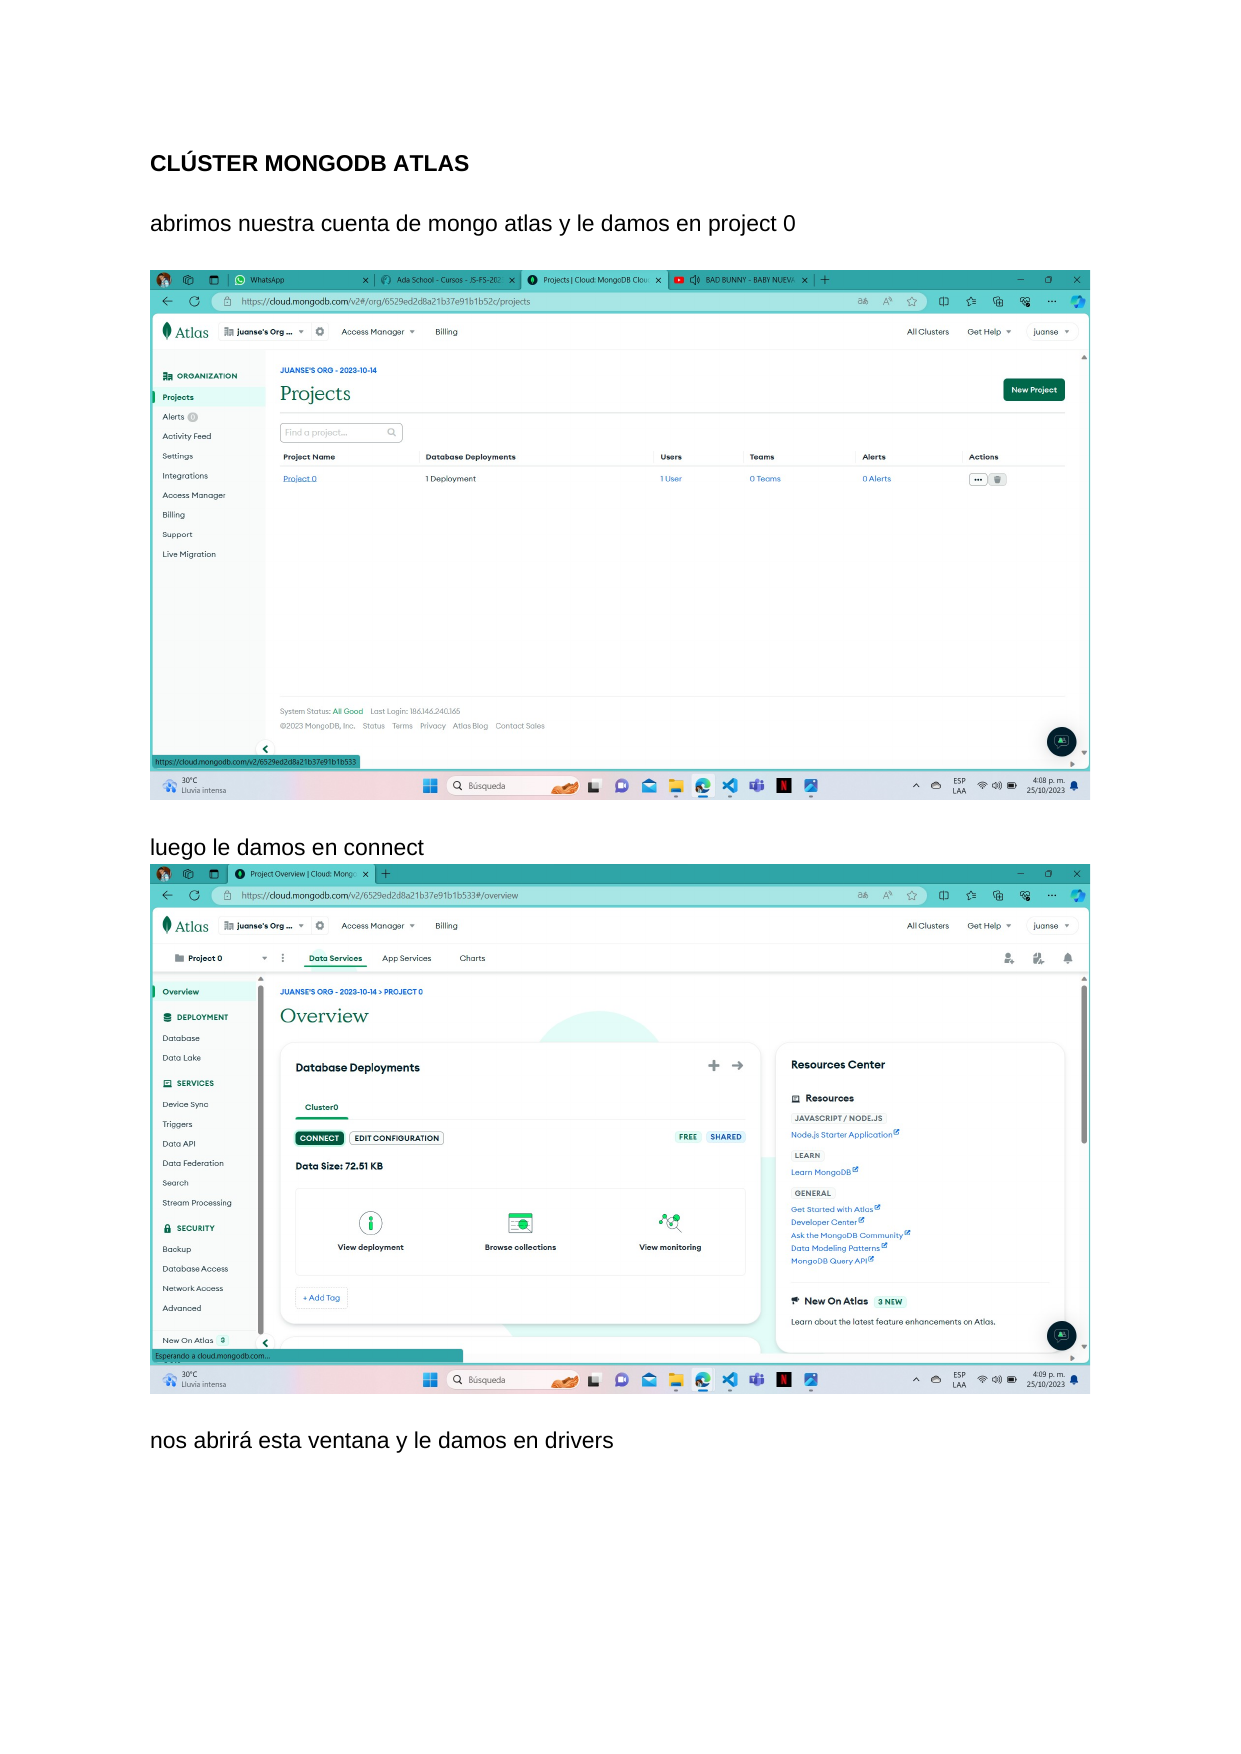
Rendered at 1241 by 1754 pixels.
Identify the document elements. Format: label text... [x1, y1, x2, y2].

text luego le damos en connect [150, 834, 1090, 860]
text CLÚSTER MONGODB ATLAS [150, 150, 1090, 176]
picture [150, 270, 1091, 800]
text abrimos nuestra cuenta de mongo atlas y le damos en project 0 [150, 210, 1090, 237]
text nos abrirá esta ventana y le damos en drivers [150, 1427, 1090, 1454]
picture [150, 864, 1091, 1394]
